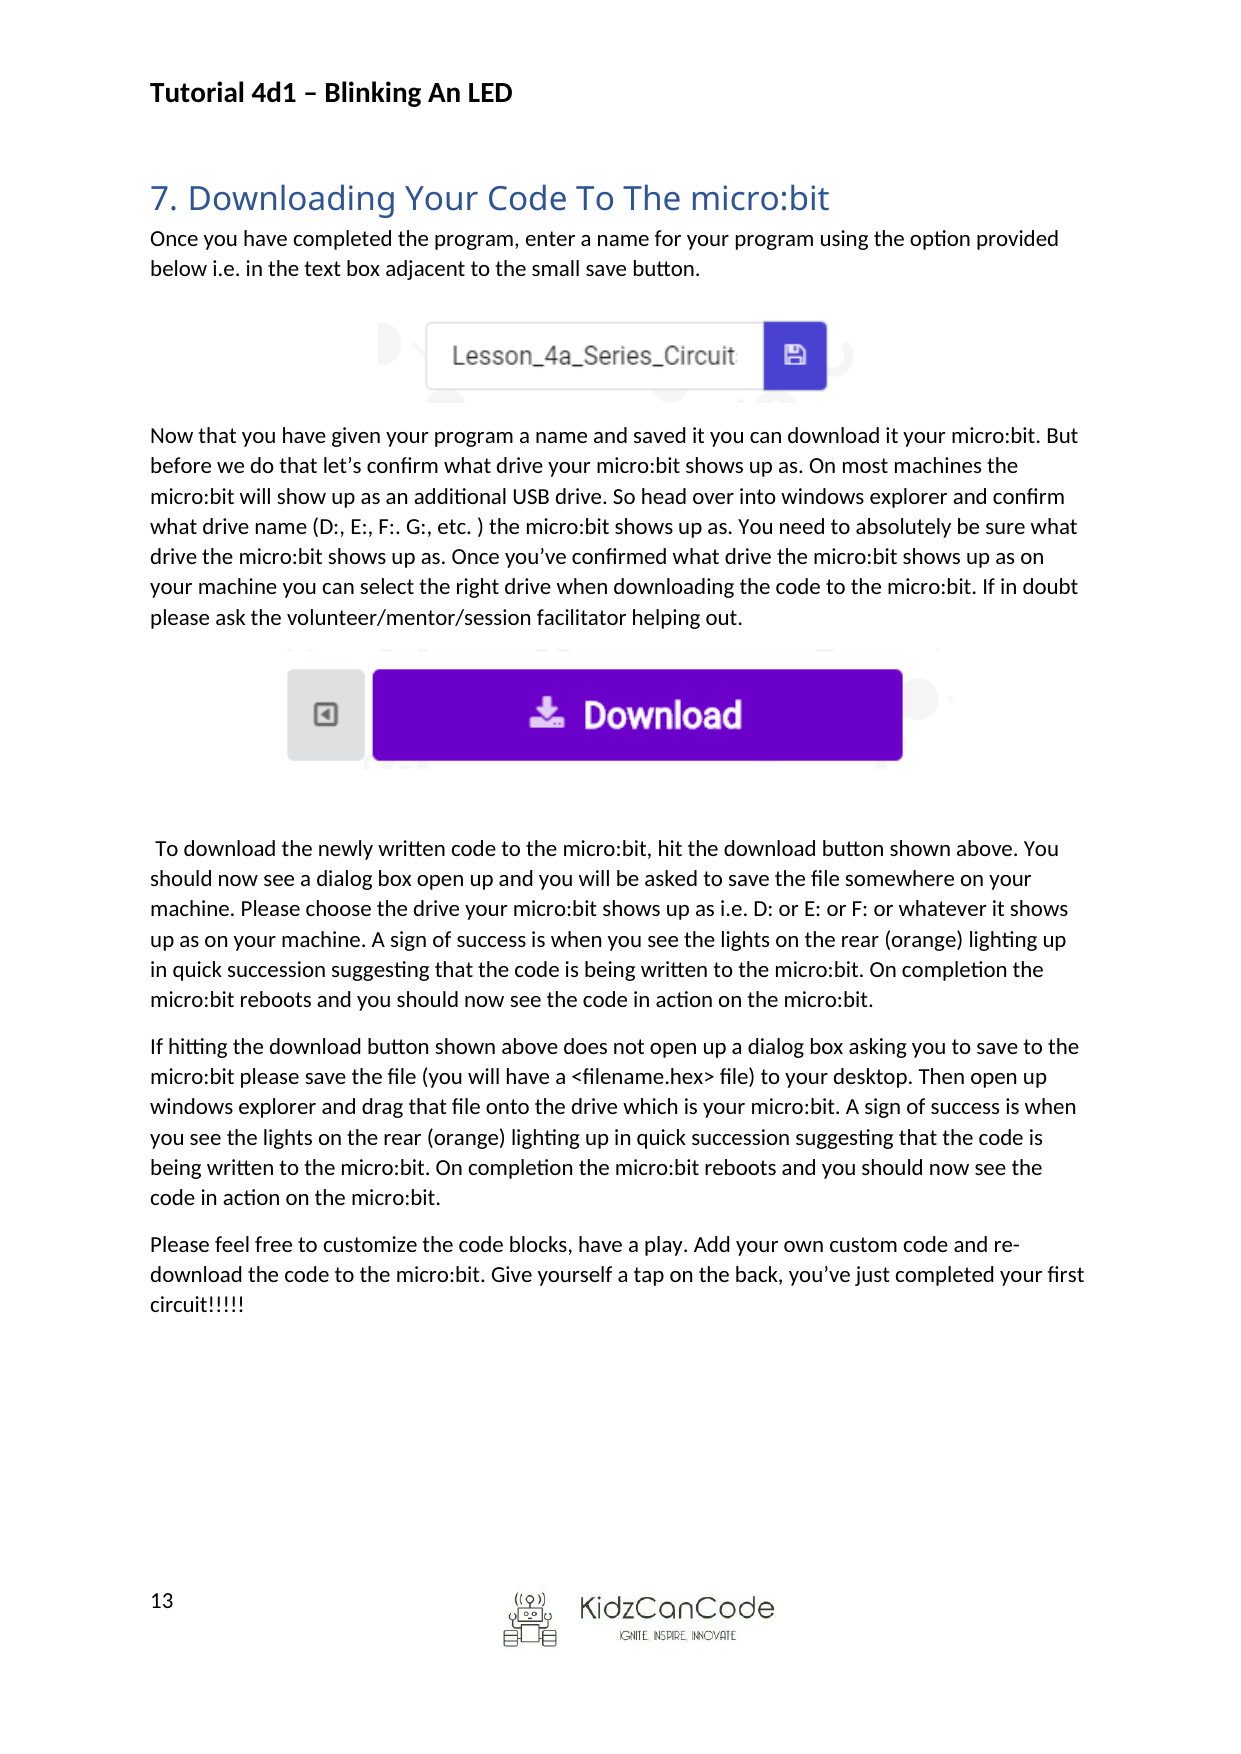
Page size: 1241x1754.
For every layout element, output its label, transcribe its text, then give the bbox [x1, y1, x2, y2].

text Now that you have given your program a name and saved it you can download it your micro:bit. But before we do that let’s confirm what drive your micro:bit shows up as. On most machines the micro:bit will show up as an additional USB drive. So head over into windows explorer and confirm what drive name (D:, E:, F:. G:, etc. ) the micro:bit shows up as. You need to absolutely be sure what drive the micro:bit shows up as. Once you’ve confirmed what drive the micro:bit shows up as on your machine you can select the right drive when downloading the code to the micro:bit. If in doubt please ask the volunteer/mentor/session facilitator helping out. [150, 421, 1090, 631]
text Once you have completed the program, enter a name for your program using the option provided below i.e. in the text box adjacent to the small save button. [150, 224, 1090, 282]
text If hitting the download button shown above does not open up a dialog box asking you to save to the micro:bit please save the file (you will have a <filename.hex> file) to your desktop. Then open up windows explorer and drag that file onto the drive which is your micro:bit. A sign of success is when you see the lights on the rear (orange) lighting up in quick succession suggesting that the code is being written to the micro:bit. On completion the micro:bit reboots and you should now see the code in action on the micro:bit. [150, 1032, 1090, 1211]
picture [287, 649, 953, 769]
subtitle Downloading Your Code To The micro:bit [150, 175, 1090, 220]
text Please feel free to customize the code blocks, have a play. Add your own custom code and re-download the code to the micro:bit. Give yourself a tap on the back, you’ve just completed your first circuit!!!!! [150, 1230, 1090, 1318]
picture [497, 1586, 781, 1653]
text To download the newly written code to the micro:bit, hit the download button shown above. You should now see a dialog box open up and you will be asked to save the file somewhere on your machine. Please choose the drive your micro:bit shows up as i.e. D: or E: or F: or whatever it shows up as on your machine. A sign of success is when you see the lights on the rear (orange) lighting up in quick succession suggesting that the code is being written to the micro:bit. On completion the micro:bit reboots and you should now see the code in action on the micro:bit. [150, 834, 1090, 1013]
picture [377, 301, 863, 403]
